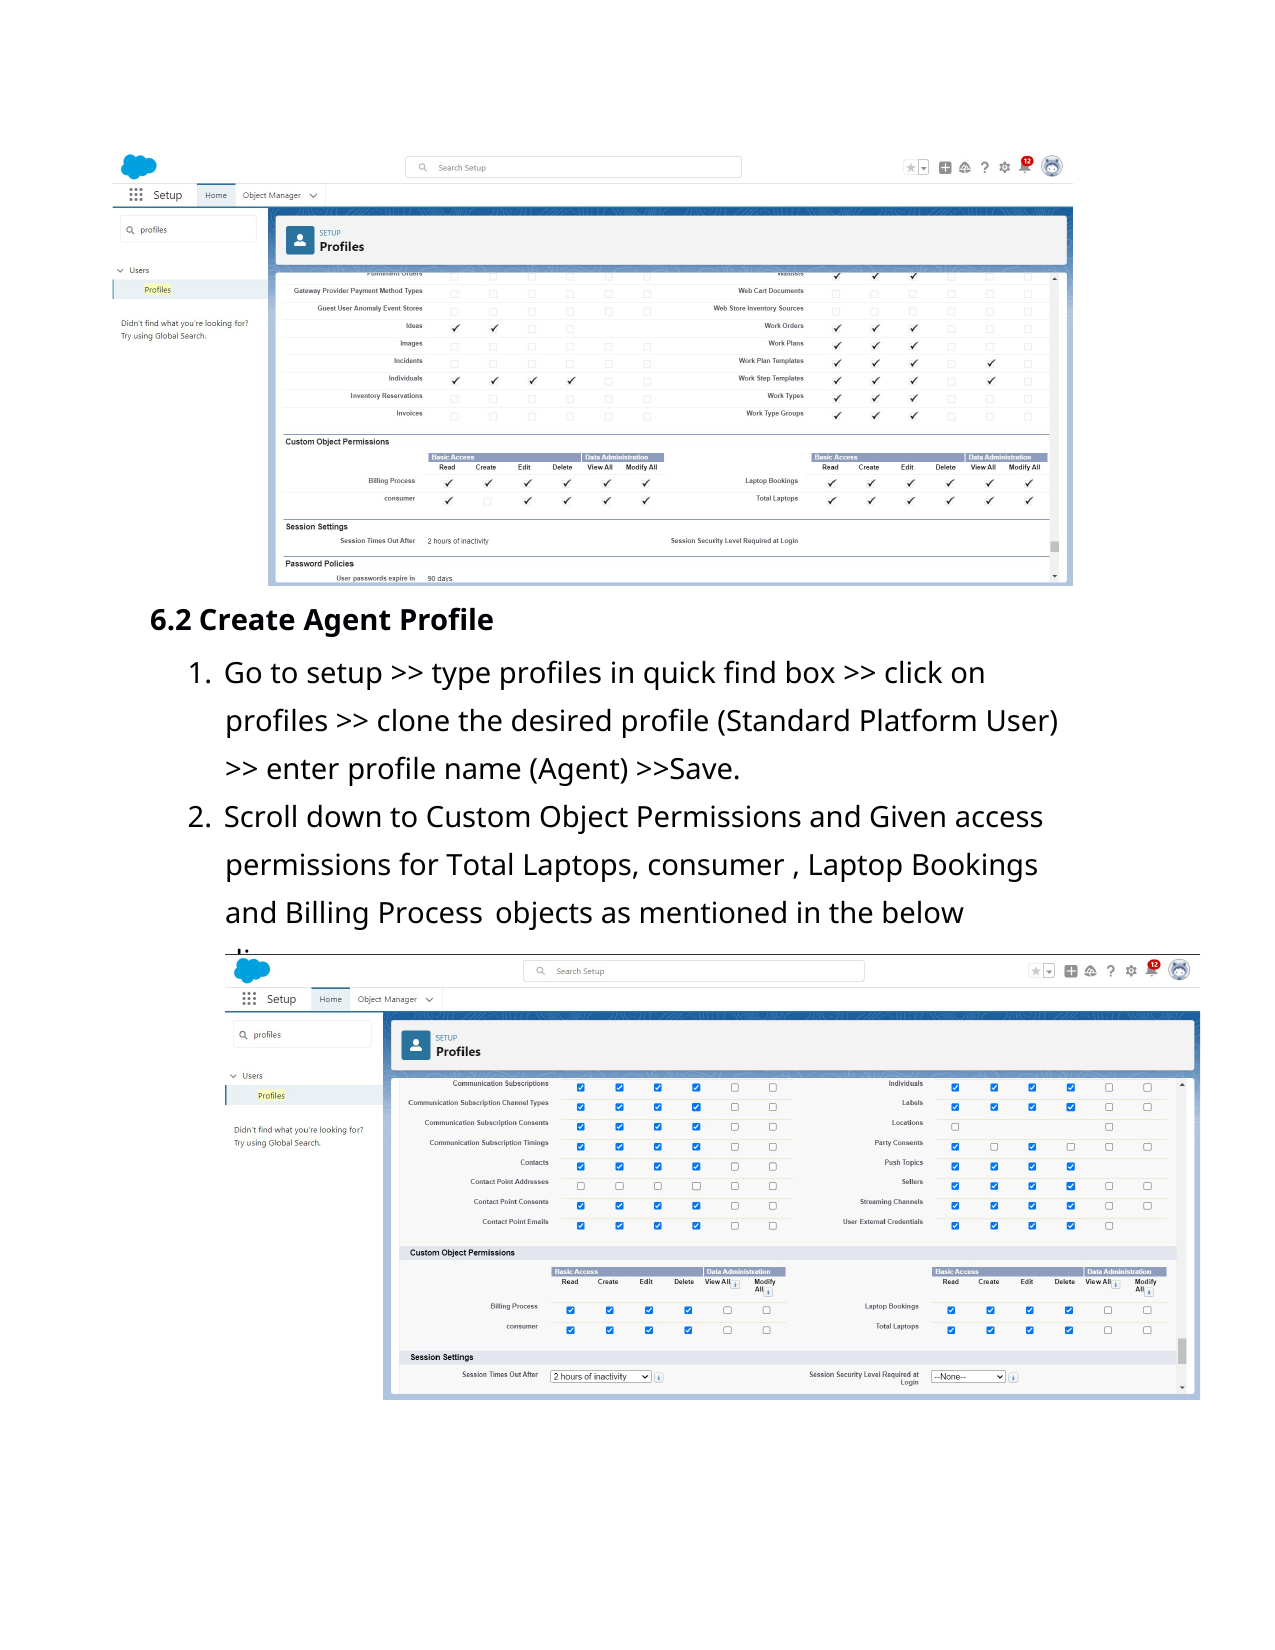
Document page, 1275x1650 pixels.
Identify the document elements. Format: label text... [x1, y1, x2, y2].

picture [225, 954, 1200, 1400]
subtitle Create Agent Profile [150, 599, 1200, 638]
picture [112, 154, 1073, 586]
list Go to setup >> type profiles in quick find box >> click on profiles >> clone the desired profile (Standard Platform User) >> enter profile name (Agent) >>Save. [187, 652, 1080, 788]
list Scroll down to Custom Object Permissions and Given access permissions for Total Laptops, consumer , Laptop Bookings and Billing Process objects as mentioned in the below diagram. [187, 796, 1057, 980]
